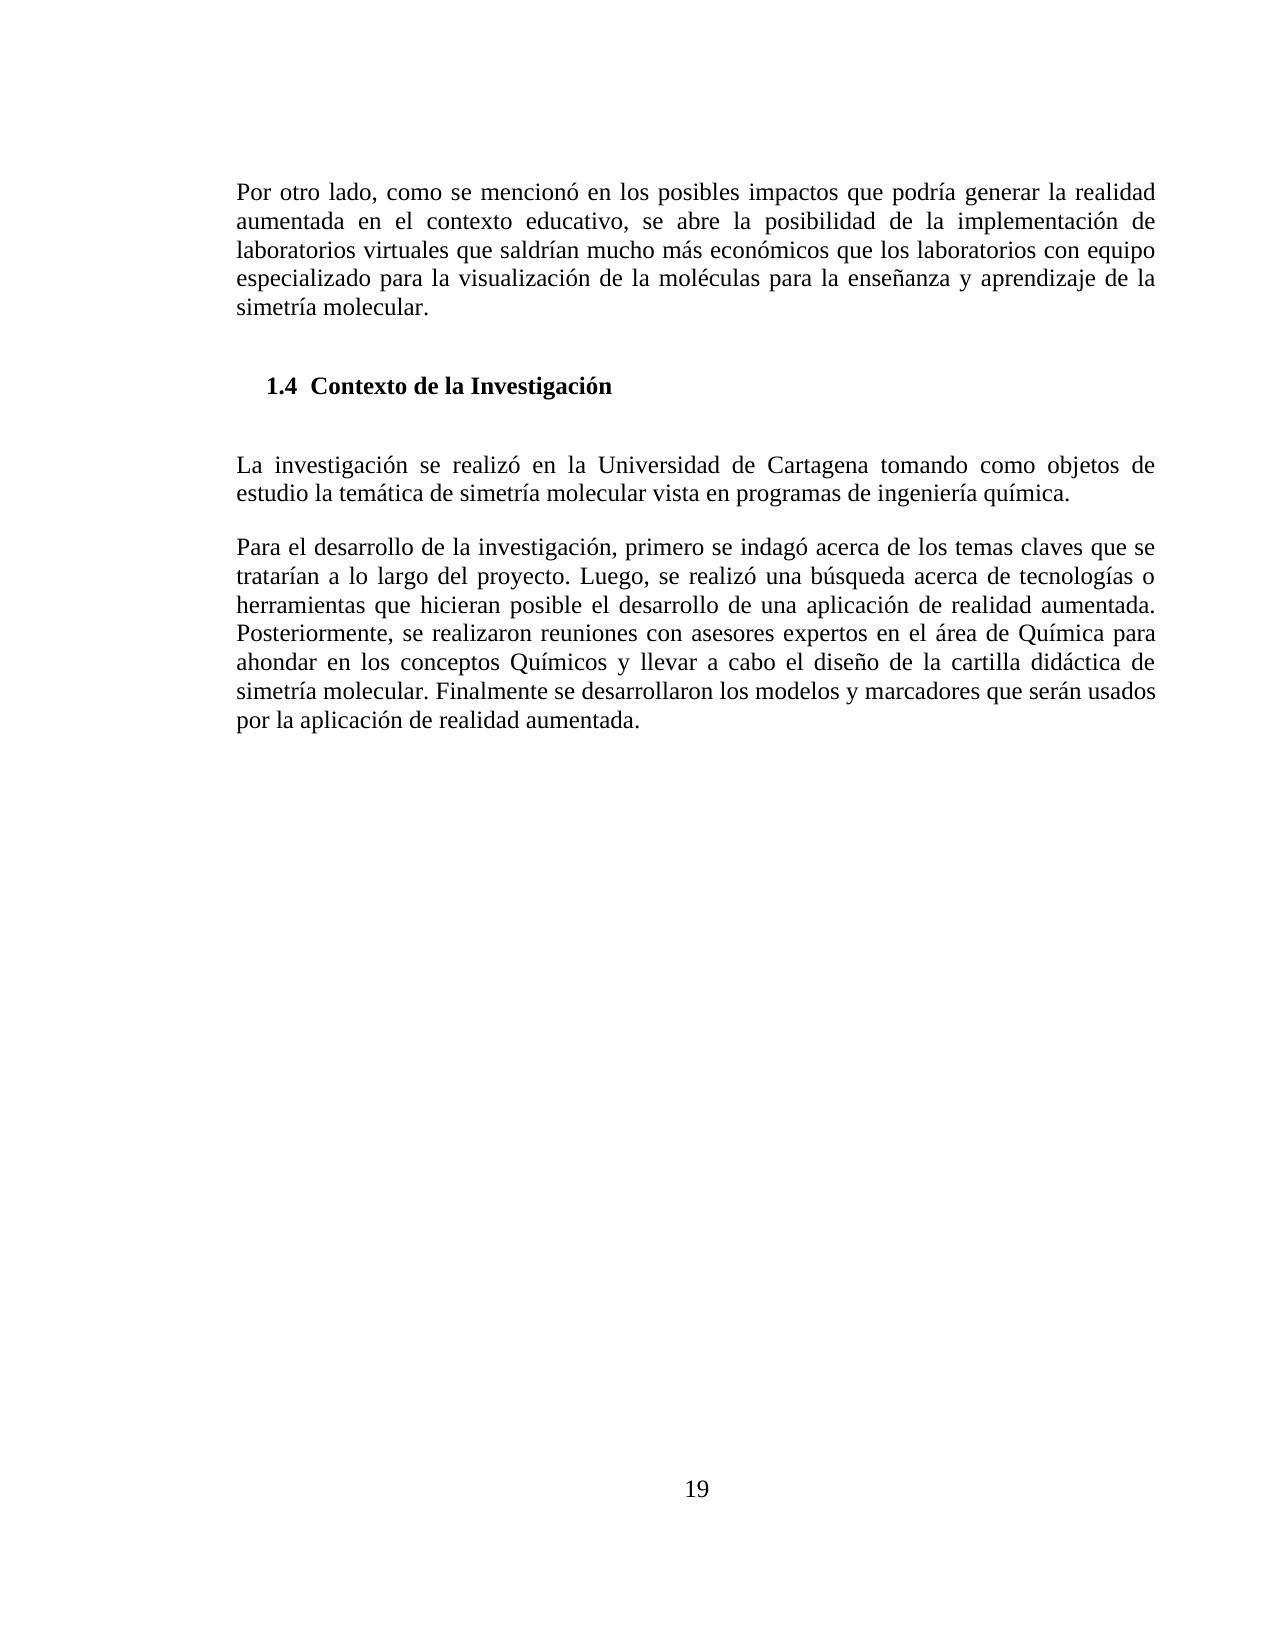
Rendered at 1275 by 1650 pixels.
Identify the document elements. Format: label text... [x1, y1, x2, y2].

text La investigación se realizó en la Universidad de Cartagena tomando como objetos de estudio la temática de simetría molecular vista en programas de ingeniería química. [236, 450, 1157, 507]
text Por otro lado, como se mencionó en los posibles impactos que podría generar la realidad aumentada en el contexto educativo, se abre la posibilidad de la implementación de laboratorios virtuales que saldrían mucho más económicos que los laboratorios con equipo especializado para la visualización de la moléculas para la enseñanza y aprendizaje de la simetría molecular. [236, 177, 1157, 321]
subtitle Contexto de la Investigación [266, 371, 1157, 400]
text Para el desarrollo de la investigación, primero se indagó acerca de los temas claves que se tratarían a lo largo del proyecto. Luego, se realizó una búsqueda acerca de tecnologías o herramientas que hicieran posible el desarrollo de una aplicación de realidad aumentada. Posteriormente, se realizaron reuniones con asesores expertos en el área de Química para ahondar en los conceptos Químicos y llevar a cabo el diseño de la cartilla didáctica de simetría molecular. Finalmente se desarrollaron los modelos y marcadores que serán usados por la aplicación de realidad aumentada. [236, 532, 1157, 733]
